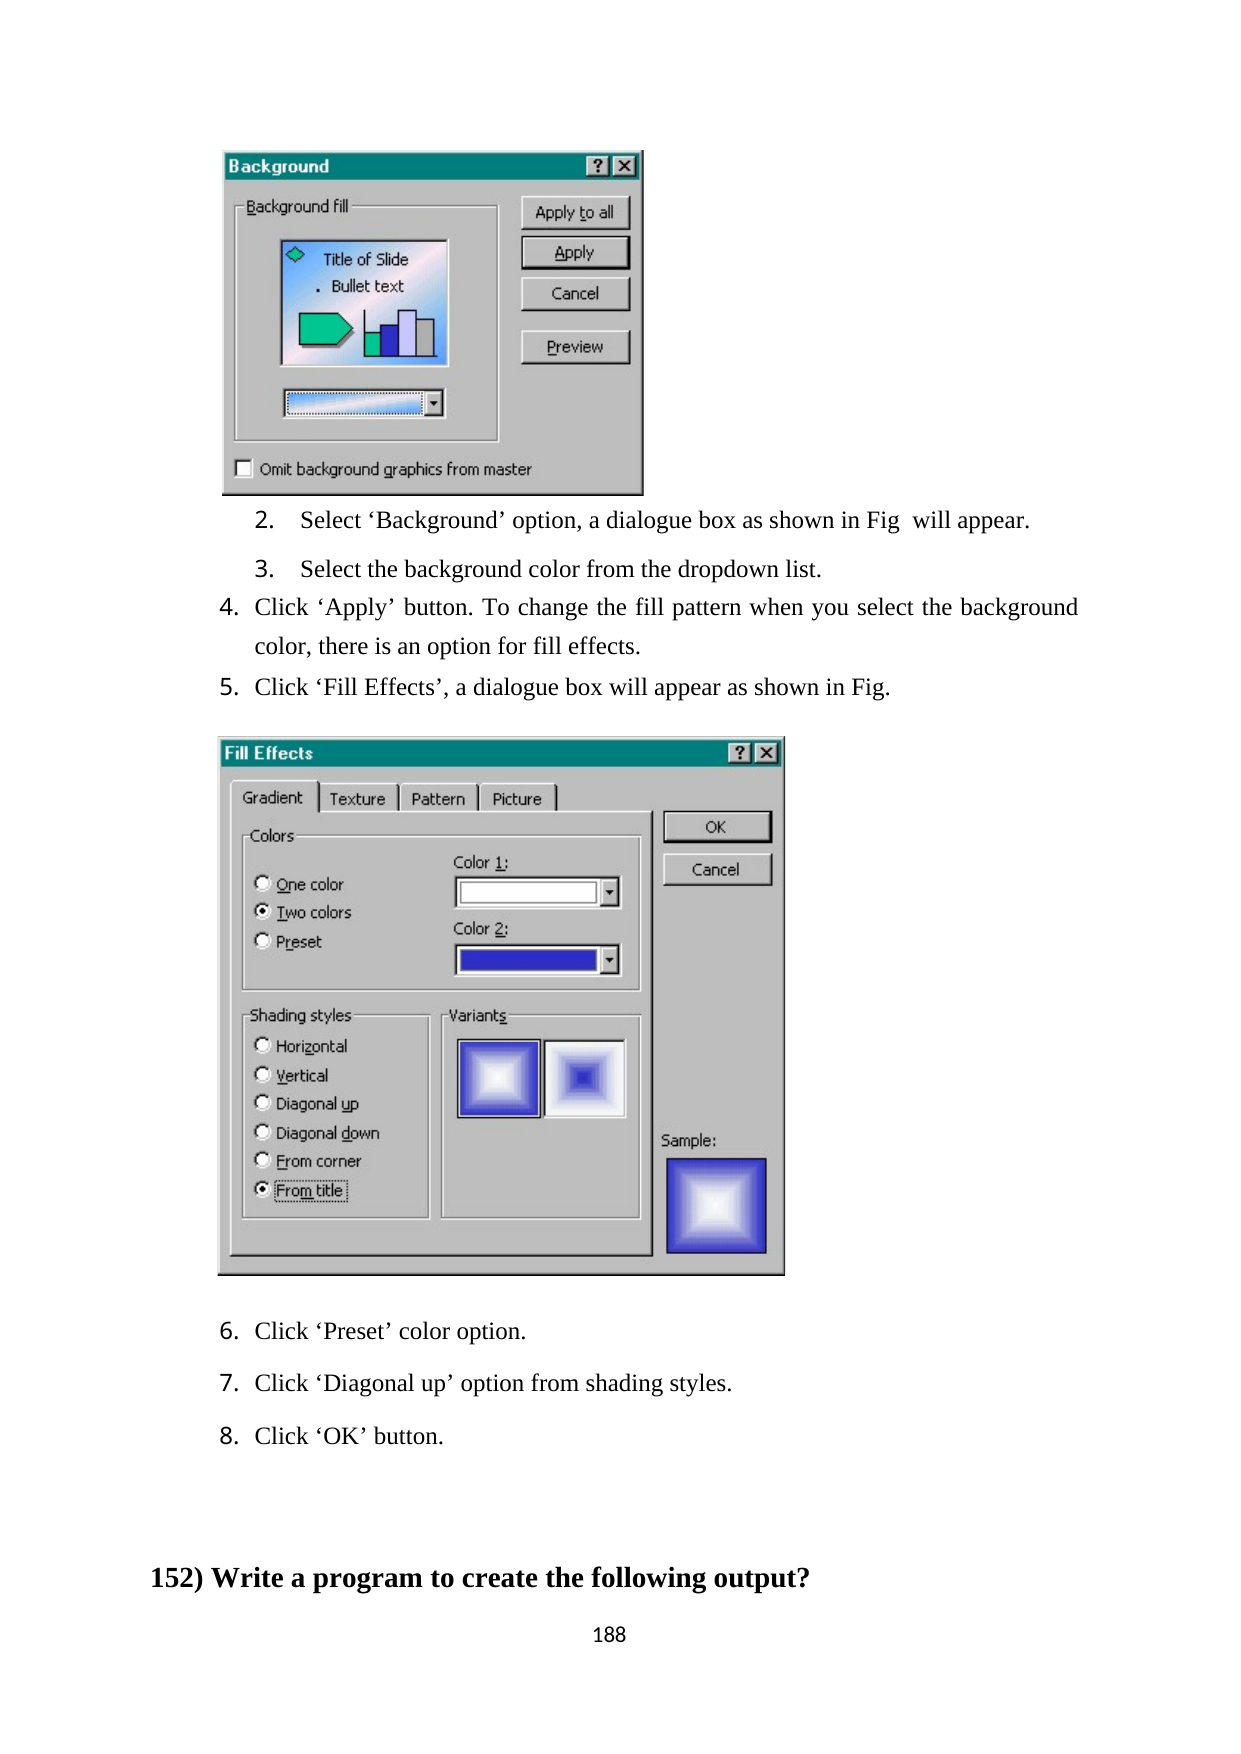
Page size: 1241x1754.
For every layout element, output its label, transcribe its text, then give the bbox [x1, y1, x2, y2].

list Click ‘Apply’ button. To change the fill pattern when you select the background color, there is an option for fill effects. [219, 589, 1079, 659]
list Click ‘Diagonal up’ option from shading styles. [219, 1366, 1079, 1399]
picture [217, 736, 786, 1276]
list Select ‘Background’ option, a dialogue box as shown in Fig will appear. [254, 503, 1079, 536]
list Click ‘Preset’ color option. [219, 1314, 1079, 1346]
text 152) Write a program to create the following output? [150, 1560, 1079, 1593]
list Click ‘Fill Effects’, a dialogue box will appear as shown in Fig. [219, 670, 1079, 702]
picture [222, 150, 644, 496]
list Select the background color from the dropdown list. [254, 551, 1079, 584]
list Click ‘OK’ button. [219, 1418, 1079, 1451]
